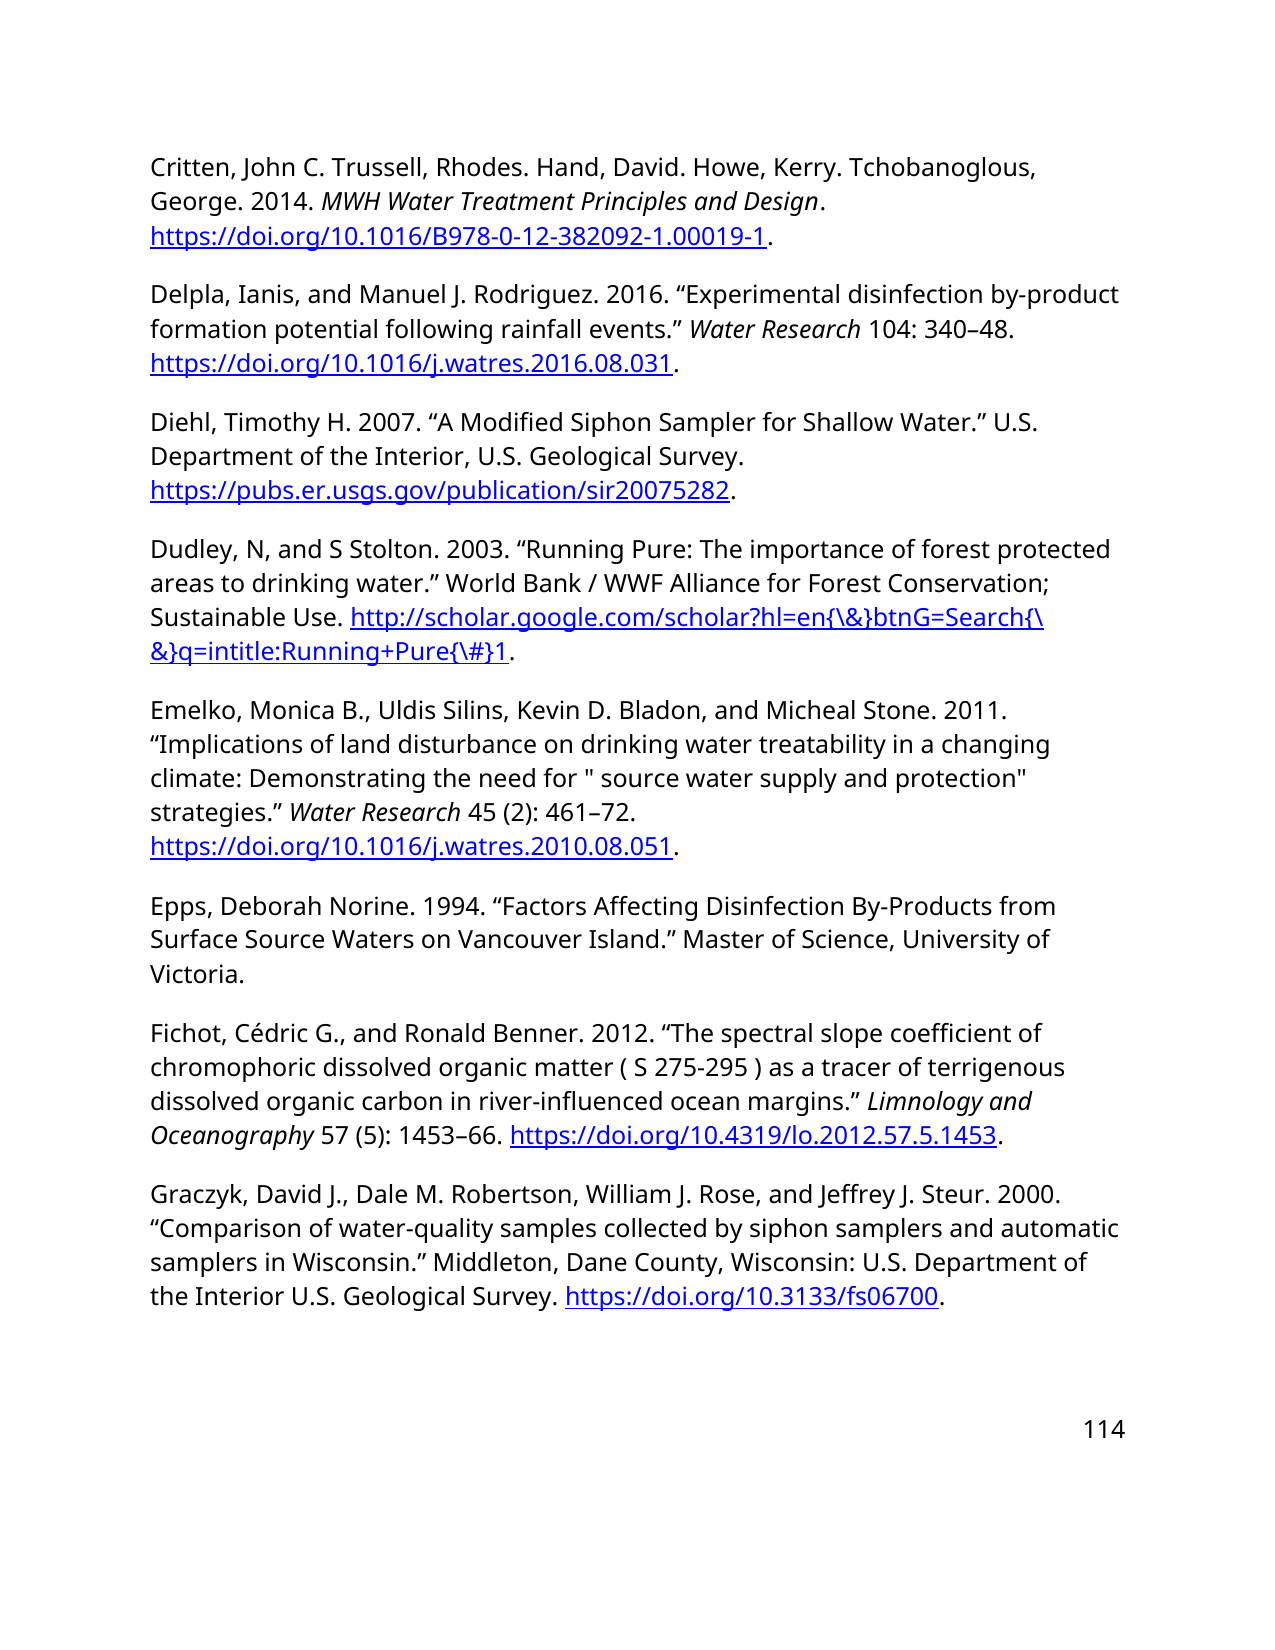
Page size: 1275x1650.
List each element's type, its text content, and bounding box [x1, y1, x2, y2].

text Diehl, Timothy H. 2007. “A Modified Siphon Sampler for Shallow Water.” U.S. Department of the Interior, U.S. Geological Survey. https://pubs.er.usgs.gov/publication/sir20075282. [150, 404, 1125, 507]
text Critten, John C. Trussell, Rhodes. Hand, David. Howe, Kerry. Tchobanoglous, George. 2014. MWH Water Treatment Principles and Design. https://doi.org/10.1016/B978-0-12-382092-1.00019-1. [150, 150, 1125, 252]
text Dudley, N, and S Stolton. 2003. “Running Pure: The importance of forest protected areas to drinking water.” World Bank / WWF Alliance for Forest Conservation; Sustainable Use. http://scholar.google.com/scholar?hl=en{\&}btnG=Search{\&}q=intitle:Running+Pure{\#}1. [150, 532, 1125, 668]
text Epps, Deborah Norine. 1994. “Factors Affecting Disinfection By-Products from Surface Source Waters on Vancouver Island.” Master of Science, University of Victoria. [150, 888, 1125, 990]
text Delpla, Ianis, and Manuel J. Rodriguez. 2016. “Experimental disinfection by-product formation potential following rainfall events.” Water Research 104: 340–48. https://doi.org/10.1016/j.watres.2016.08.031. [150, 277, 1125, 379]
text Fichot, Cédric G., and Ronald Benner. 2012. “The spectral slope coefficient of chromophoric dissolved organic matter ( S 275-295 ) as a tracer of terrigenous dissolved organic carbon in river-influenced ocean margins.” Limnology and Oceanography 57 (5): 1453–66. https://doi.org/10.4319/lo.2012.57.5.1453. [150, 1015, 1125, 1152]
text Graczyk, David J., Dale M. Robertson, William J. Rose, and Jeffrey J. Steur. 2000. “Comparison of water-quality samples collected by siphon samplers and automatic samplers in Wisconsin.” Middleton, Dane County, Wisconsin: U.S. Department of the Interior U.S. Geological Survey. https://doi.org/10.3133/fs06700. [150, 1177, 1125, 1313]
text Emelko, Monica B., Uldis Silins, Kevin D. Bladon, and Micheal Stone. 2011. “Implications of land disturbance on drinking water treatability in a changing climate: Demonstrating the need for " source water supply and protection" strategies.” Water Research 45 (2): 461–72. https://doi.org/10.1016/j.watres.2010.08.051. [150, 693, 1125, 863]
